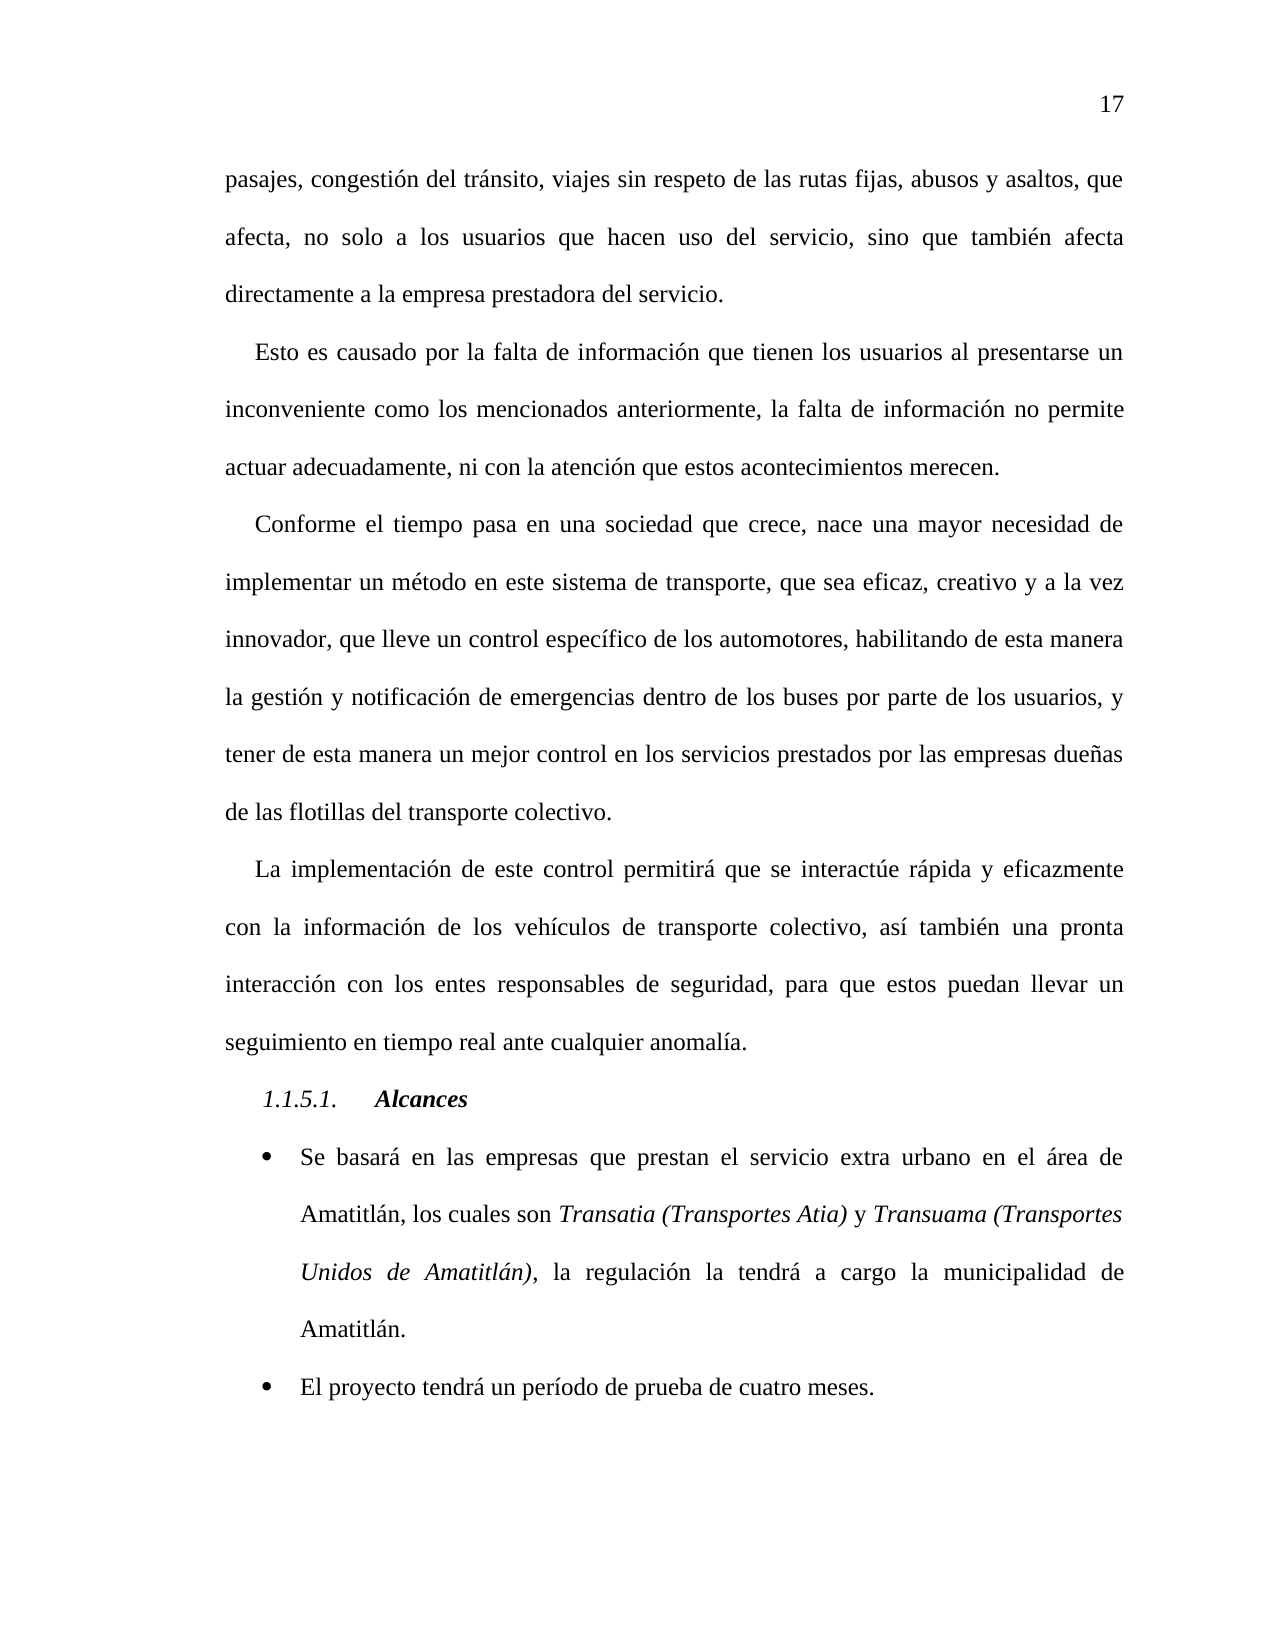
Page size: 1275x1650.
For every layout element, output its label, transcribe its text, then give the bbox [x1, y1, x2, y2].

text La implementación de este control permitirá que se interactúe rápida y eficazmente con la información de los vehículos de transporte colectivo, así también una pronta interacción con los entes responsables de seguridad, para que estos puedan llevar un seguimiento en tiempo real ante cualquier anomalía. [225, 854, 1125, 1056]
text Esto es causado por la falta de información que tienen los usuarios al presentarse un inconveniente como los mencionados anteriormente, la falta de información no permite actuar adecuadamente, ni con la atención que estos acontecimientos merecen. [225, 337, 1125, 481]
list El proyecto tendrá un período de prueba de cuatro meses. [262, 1372, 1125, 1401]
list Se basará en las empresas que prestan el servicio extra urbano en el área de Amatitlán, los cuales son Transatia (Transportes Atia) y Transuama (Transportes Unidos de Amatitlán), la regulación la tendrá a cargo la municipalidad de Amatitlán. [262, 1142, 1125, 1343]
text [225, 164, 1125, 308]
text Conforme el tiempo pasa en una sociedad que crece, nace una mayor necesidad de implementar un método en este sistema de transporte, que sea eficaz, creativo y a la vez innovador, que lleve un control específico de los automotores, habilitando de esta manera la gestión y notificación de emergencias dentro de los buses por parte de los usuarios, y tener de esta manera un mejor control en los servicios prestados por las empresas dueñas de las flotillas del transporte colectivo. [225, 509, 1125, 826]
subtitle Alcances [262, 1084, 1125, 1113]
